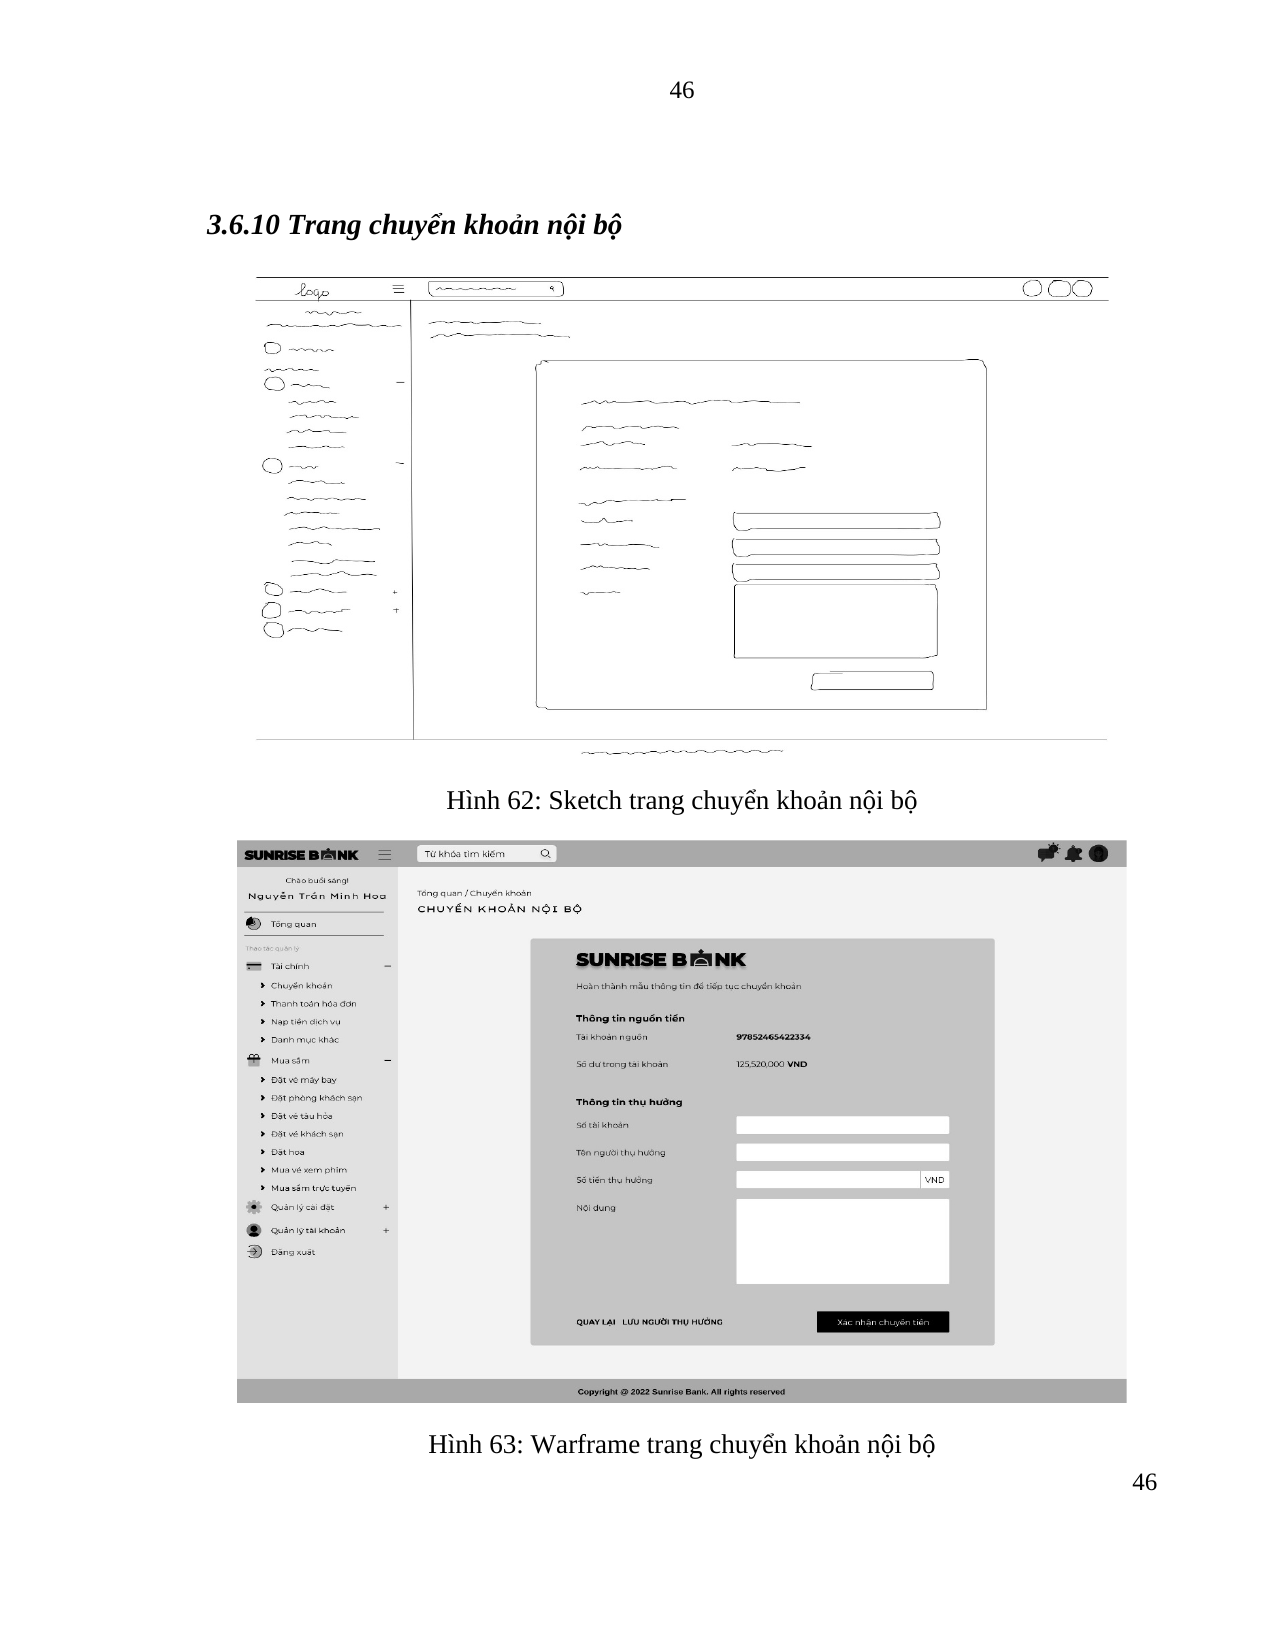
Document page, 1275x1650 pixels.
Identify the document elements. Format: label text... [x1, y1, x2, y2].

text 3.6.10 Trang chuyển khoản nội bộ [207, 207, 1157, 240]
text Hình 62: Sketch trang chuyển khoản nội bộ [207, 784, 1157, 815]
picture [255, 277, 1109, 759]
picture [237, 840, 1127, 1403]
text Hình 63: Warframe trang chuyển khoản nội bộ [207, 1428, 1157, 1459]
